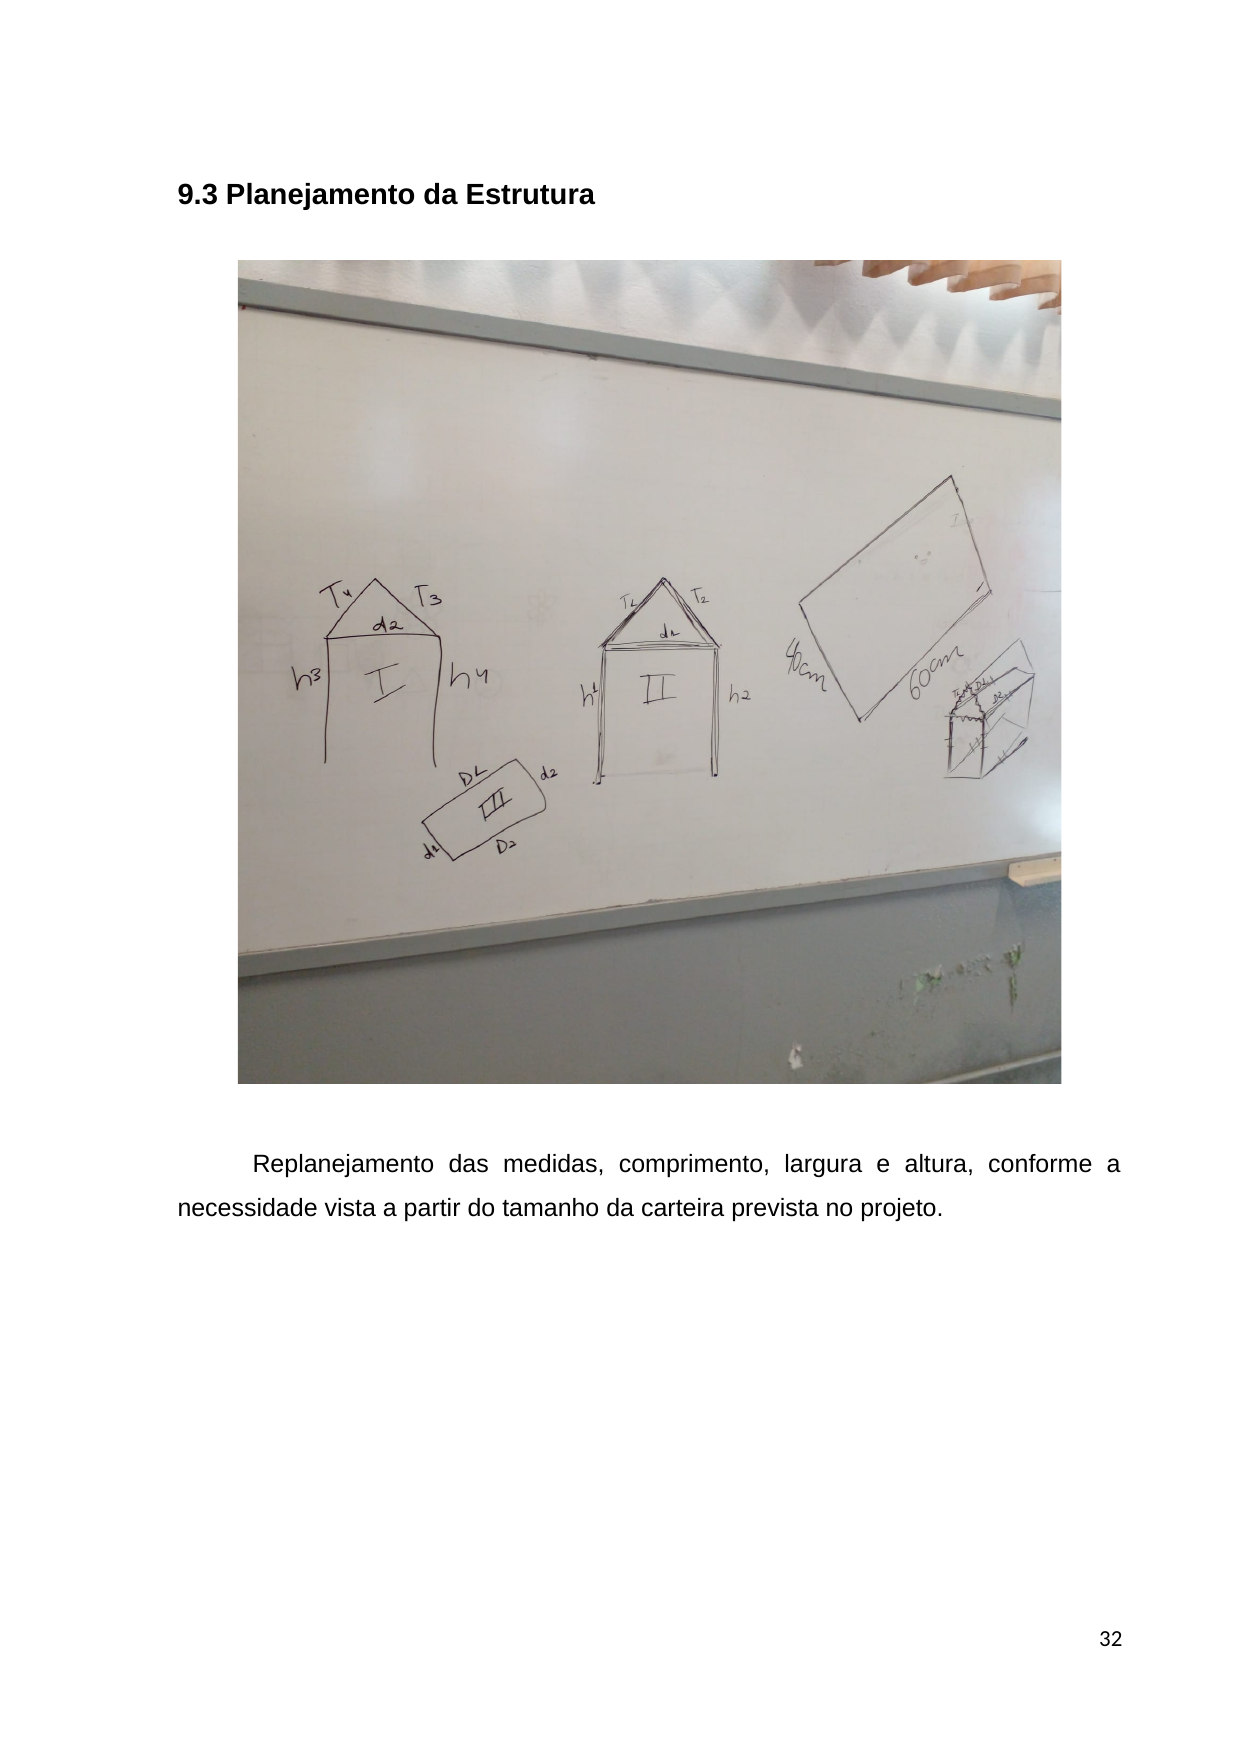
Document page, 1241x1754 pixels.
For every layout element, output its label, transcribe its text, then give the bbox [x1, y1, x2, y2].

subtitle 9.3 Planejamento da Estrutura [177, 177, 1122, 211]
text Replanejamento das medidas, comprimento, largura e altura, conforme a necessidade vista a partir do tamanho da carteira prevista no projeto. [177, 1149, 1122, 1221]
picture [237, 260, 1062, 1084]
